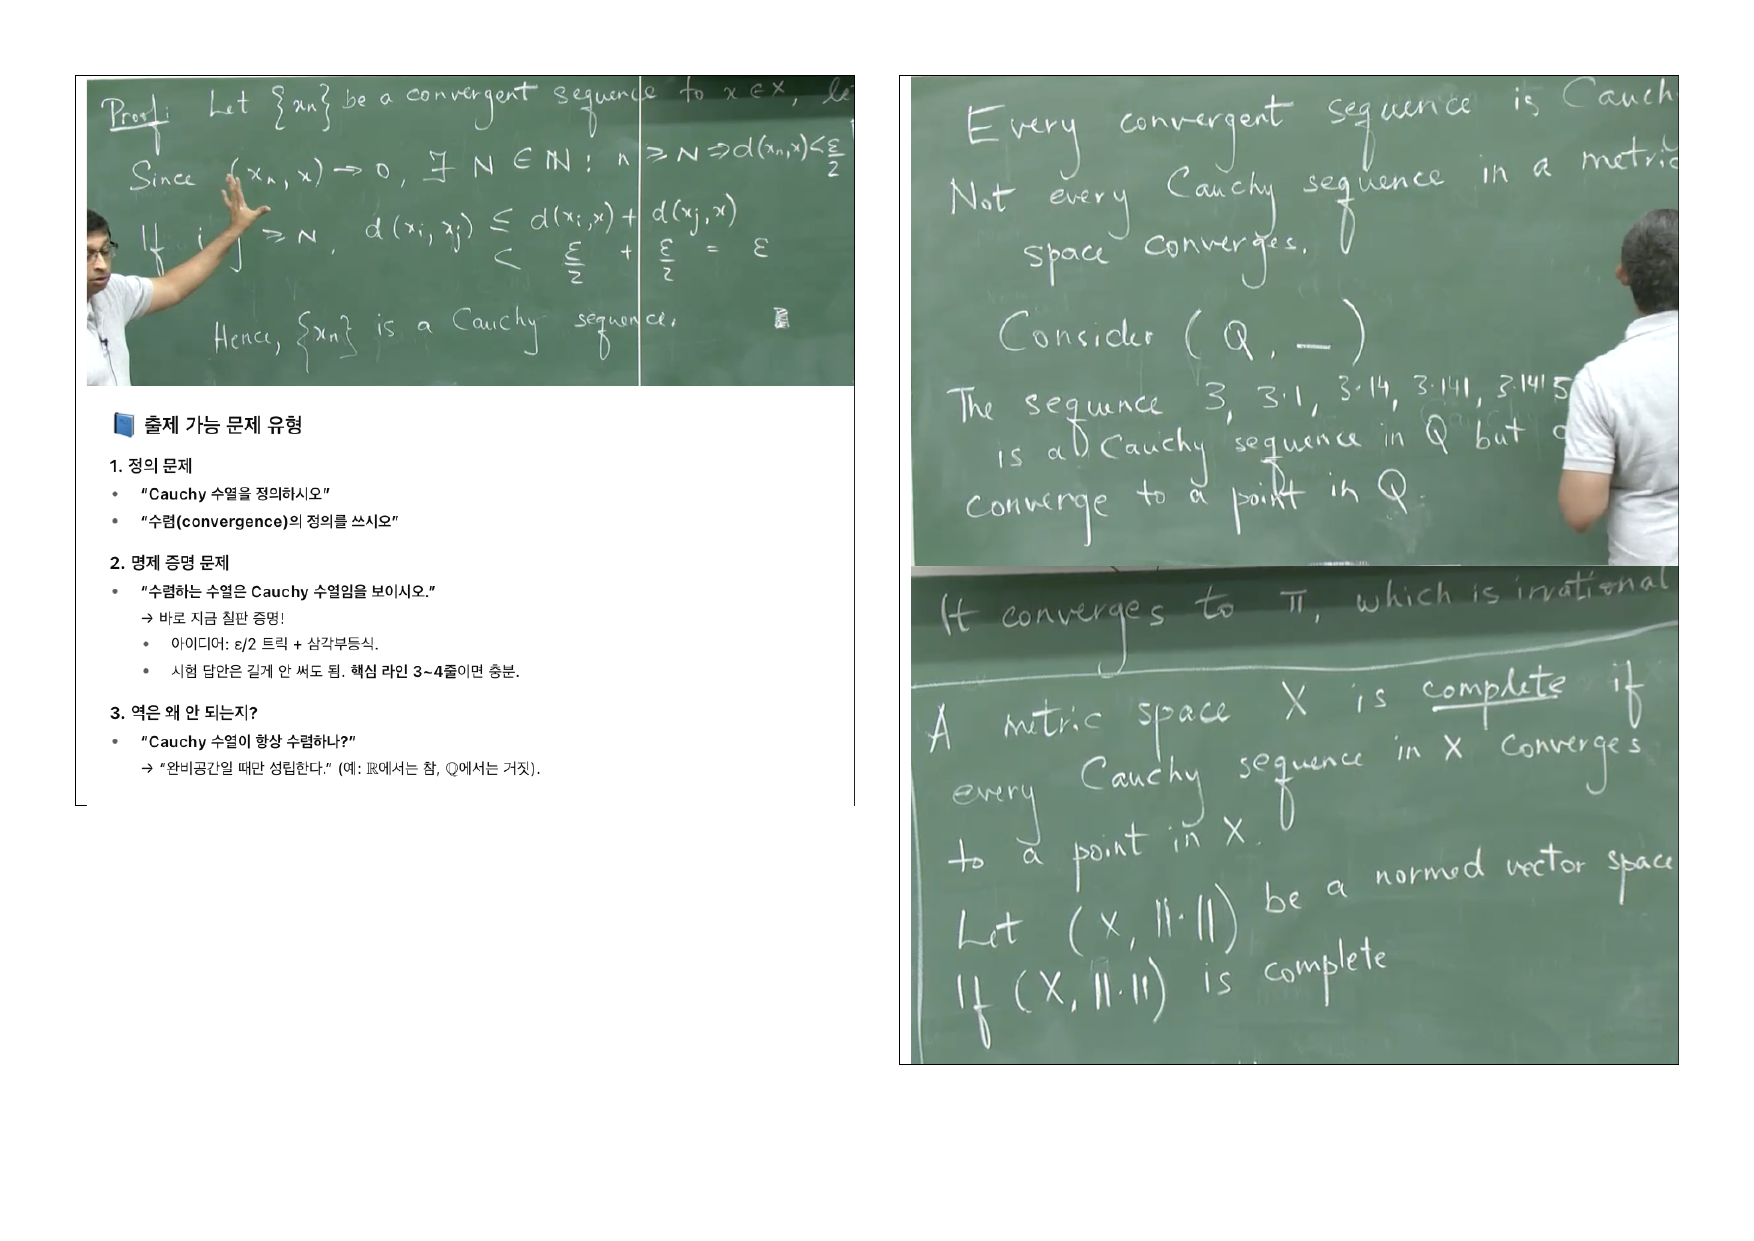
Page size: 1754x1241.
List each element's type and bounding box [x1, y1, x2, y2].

picture [911, 76, 1679, 1064]
table_cell [76, 76, 86, 805]
table_cell [900, 76, 911, 1063]
picture [86, 76, 855, 806]
